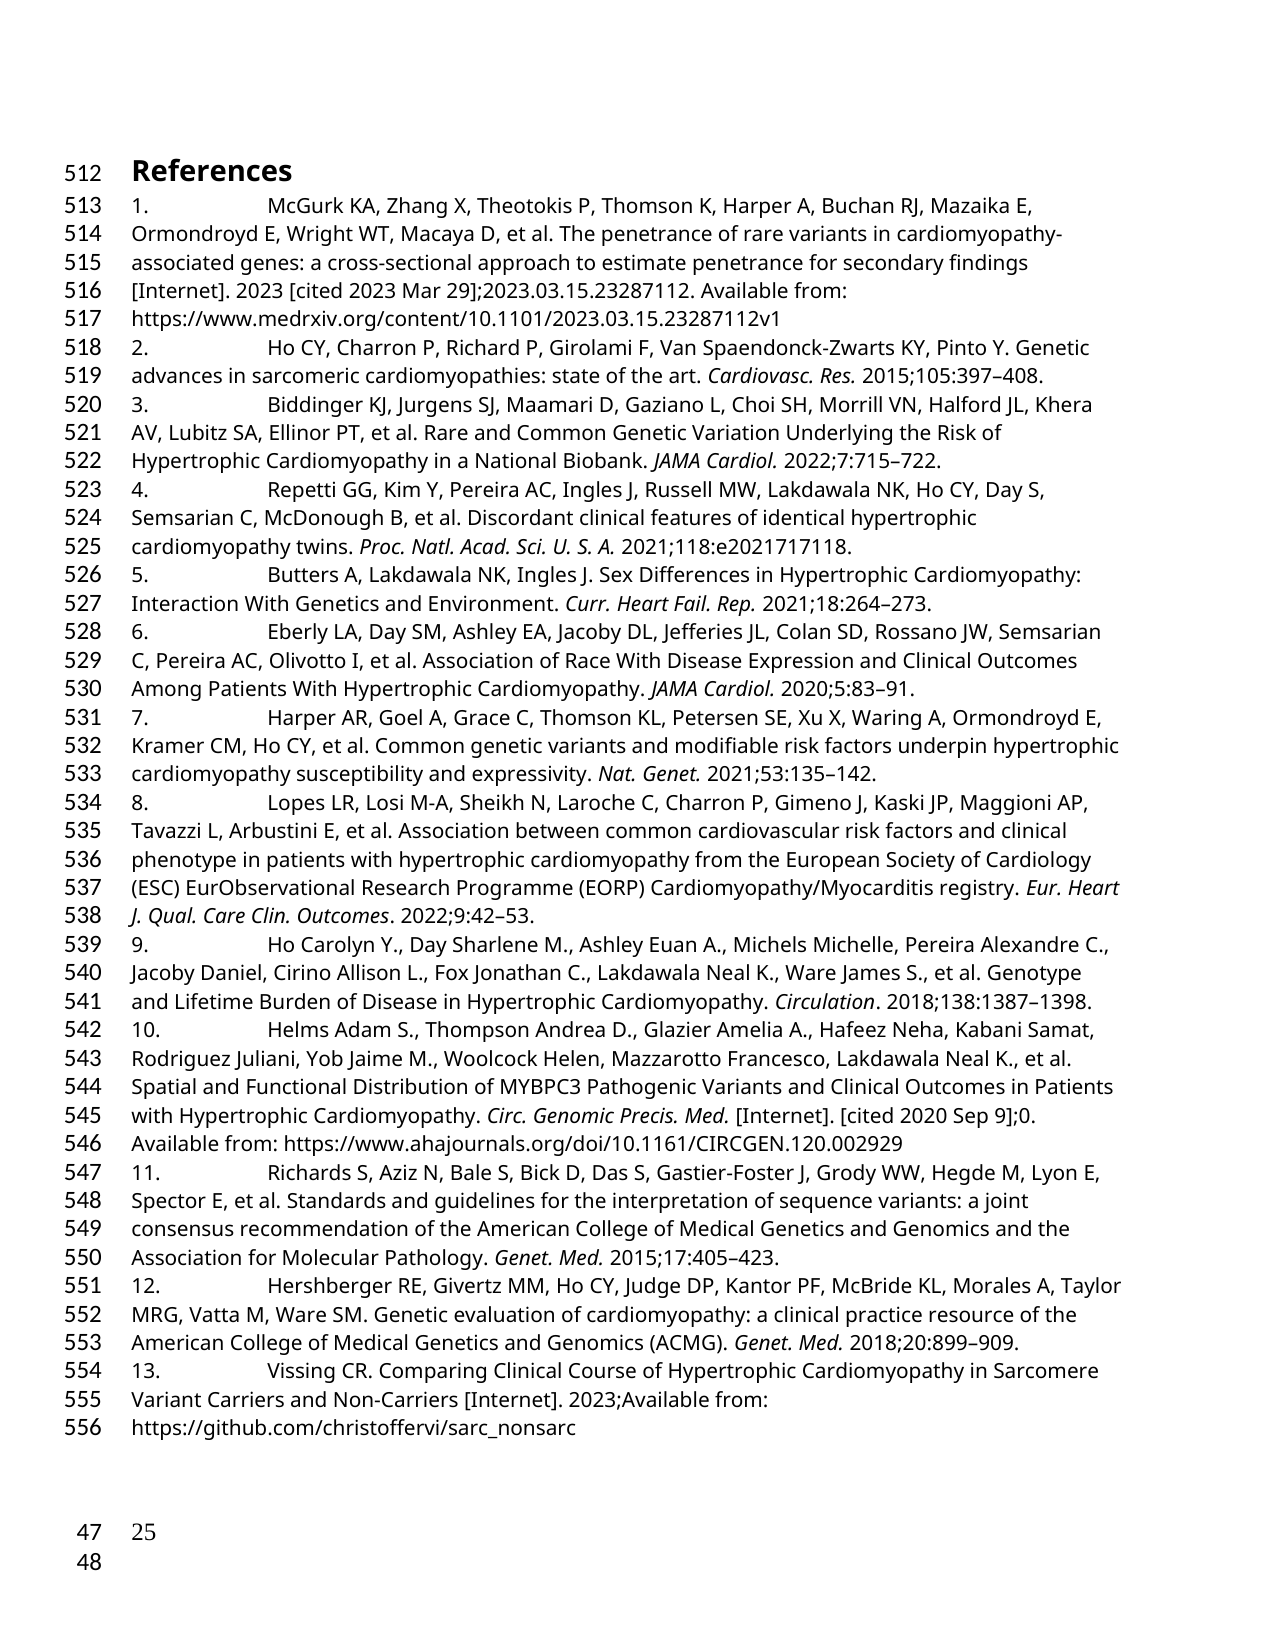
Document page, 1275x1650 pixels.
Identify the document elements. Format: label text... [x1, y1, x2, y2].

text 3. Biddinger KJ, Jurgens SJ, Maamari D, Gaziano L, Choi SH, Morrill VN, Halford JL, Khera AV, Lubitz SA, Ellinor PT, et al. Rare and Common Genetic Variation Underlying the Risk of Hypertrophic Cardiomyopathy in a National Biobank. JAMA Cardiol. 2022;7:715–722. [131, 390, 1125, 475]
text 4. Repetti GG, Kim Y, Pereira AC, Ingles J, Russell MW, Lakdawala NK, Ho CY, Day S, Semsarian C, McDonough B, et al. Discordant clinical features of identical hypertrophic cardiomyopathy twins. Proc. Natl. Acad. Sci. U. S. A. 2021;118:e2021717118. [131, 475, 1125, 560]
text 5. Butters A, Lakdawala NK, Ingles J. Sex Differences in Hypertrophic Cardiomyopathy: Interaction With Genetics and Environment. Curr. Heart Fail. Rep. 2021;18:264–273. [131, 560, 1125, 617]
text 10. Helms Adam S., Thompson Andrea D., Glazier Amelia A., Hafeez Neha, Kabani Samat, Rodriguez Juliani, Yob Jaime M., Woolcock Helen, Mazzarotto Francesco, Lakdawala Neal K., et al. Spatial and Functional Distribution of MYBPC3 Pathogenic Variants and Clinical Outcomes in Patients with Hypertrophic Cardiomyopathy. Circ. Genomic Precis. Med. [Internet]. [cited 2020 Sep 9];0. Available from: https://www.ahajournals.org/doi/10.1161/CIRCGEN.120.002929 [131, 1015, 1125, 1158]
text 13. Vissing CR. Comparing Clinical Course of Hypertrophic Cardiomyopathy in Sarcomere Variant Carriers and Non-Carriers [Internet]. 2023;Available from: https://github.com/christoffervi/sarc_nonsarc [131, 1357, 1125, 1442]
text 12. Hershberger RE, Givertz MM, Ho CY, Judge DP, Kantor PF, McBride KL, Morales A, Taylor MRG, Vatta M, Ware SM. Genetic evaluation of cardiomyopathy: a clinical practice resource of the American College of Medical Genetics and Genomics (ACMG). Genet. Med. 2018;20:899–909. [131, 1271, 1125, 1357]
text 7. Harper AR, Goel A, Grace C, Thomson KL, Petersen SE, Xu X, Waring A, Ormondroyd E, Kramer CM, Ho CY, et al. Common genetic variants and modifiable risk factors underpin hypertrophic cardiomyopathy susceptibility and expressivity. Nat. Genet. 2021;53:135–142. [131, 703, 1125, 788]
text 9. Ho Carolyn Y., Day Sharlene M., Ashley Euan A., Michels Michelle, Pereira Alexandre C., Jacoby Daniel, Cirino Allison L., Fox Jonathan C., Lakdawala Neal K., Ware James S., et al. Genotype and Lifetime Burden of Disease in Hypertrophic Cardiomyopathy. Circulation. 2018;138:1387–1398. [131, 930, 1125, 1015]
text 1. McGurk KA, Zhang X, Theotokis P, Thomson K, Harper A, Buchan RJ, Mazaika E, Ormondroyd E, Wright WT, Macaya D, et al. The penetrance of rare variants in cardiomyopathy-associated genes: a cross-sectional approach to estimate penetrance for secondary findings [Internet]. 2023 [cited 2023 Mar 29];2023.03.15.23287112. Available from: https://www.medrxiv.org/content/10.1101/2023.03.15.23287112v1 [131, 190, 1125, 333]
text 2. Ho CY, Charron P, Richard P, Girolami F, Van Spaendonck-Zwarts KY, Pinto Y. Genetic advances in sarcomeric cardiomyopathies: state of the art. Cardiovasc. Res. 2015;105:397–408. [131, 333, 1125, 390]
text 11. Richards S, Aziz N, Bale S, Bick D, Das S, Gastier-Foster J, Grody WW, Hegde M, Lyon E, Spector E, et al. Standards and guidelines for the interpretation of sequence variants: a joint consensus recommendation of the American College of Medical Genetics and Genomics and the Association for Molecular Pathology. Genet. Med. 2015;17:405–423. [131, 1158, 1125, 1271]
text References [131, 150, 1125, 190]
text 8. Lopes LR, Losi M-A, Sheikh N, Laroche C, Charron P, Gimeno J, Kaski JP, Maggioni AP, Tavazzi L, Arbustini E, et al. Association between common cardiovascular risk factors and clinical phenotype in patients with hypertrophic cardiomyopathy from the European Society of Cardiology (ESC) EurObservational Research Programme (EORP) Cardiomyopathy/Myocarditis registry. Eur. Heart J. Qual. Care Clin. Outcomes. 2022;9:42–53. [131, 788, 1125, 930]
text 6. Eberly LA, Day SM, Ashley EA, Jacoby DL, Jefferies JL, Colan SD, Rossano JW, Semsarian C, Pereira AC, Olivotto I, et al. Association of Race With Disease Expression and Clinical Outcomes Among Patients With Hypertrophic Cardiomyopathy. JAMA Cardiol. 2020;5:83–91. [131, 617, 1125, 703]
